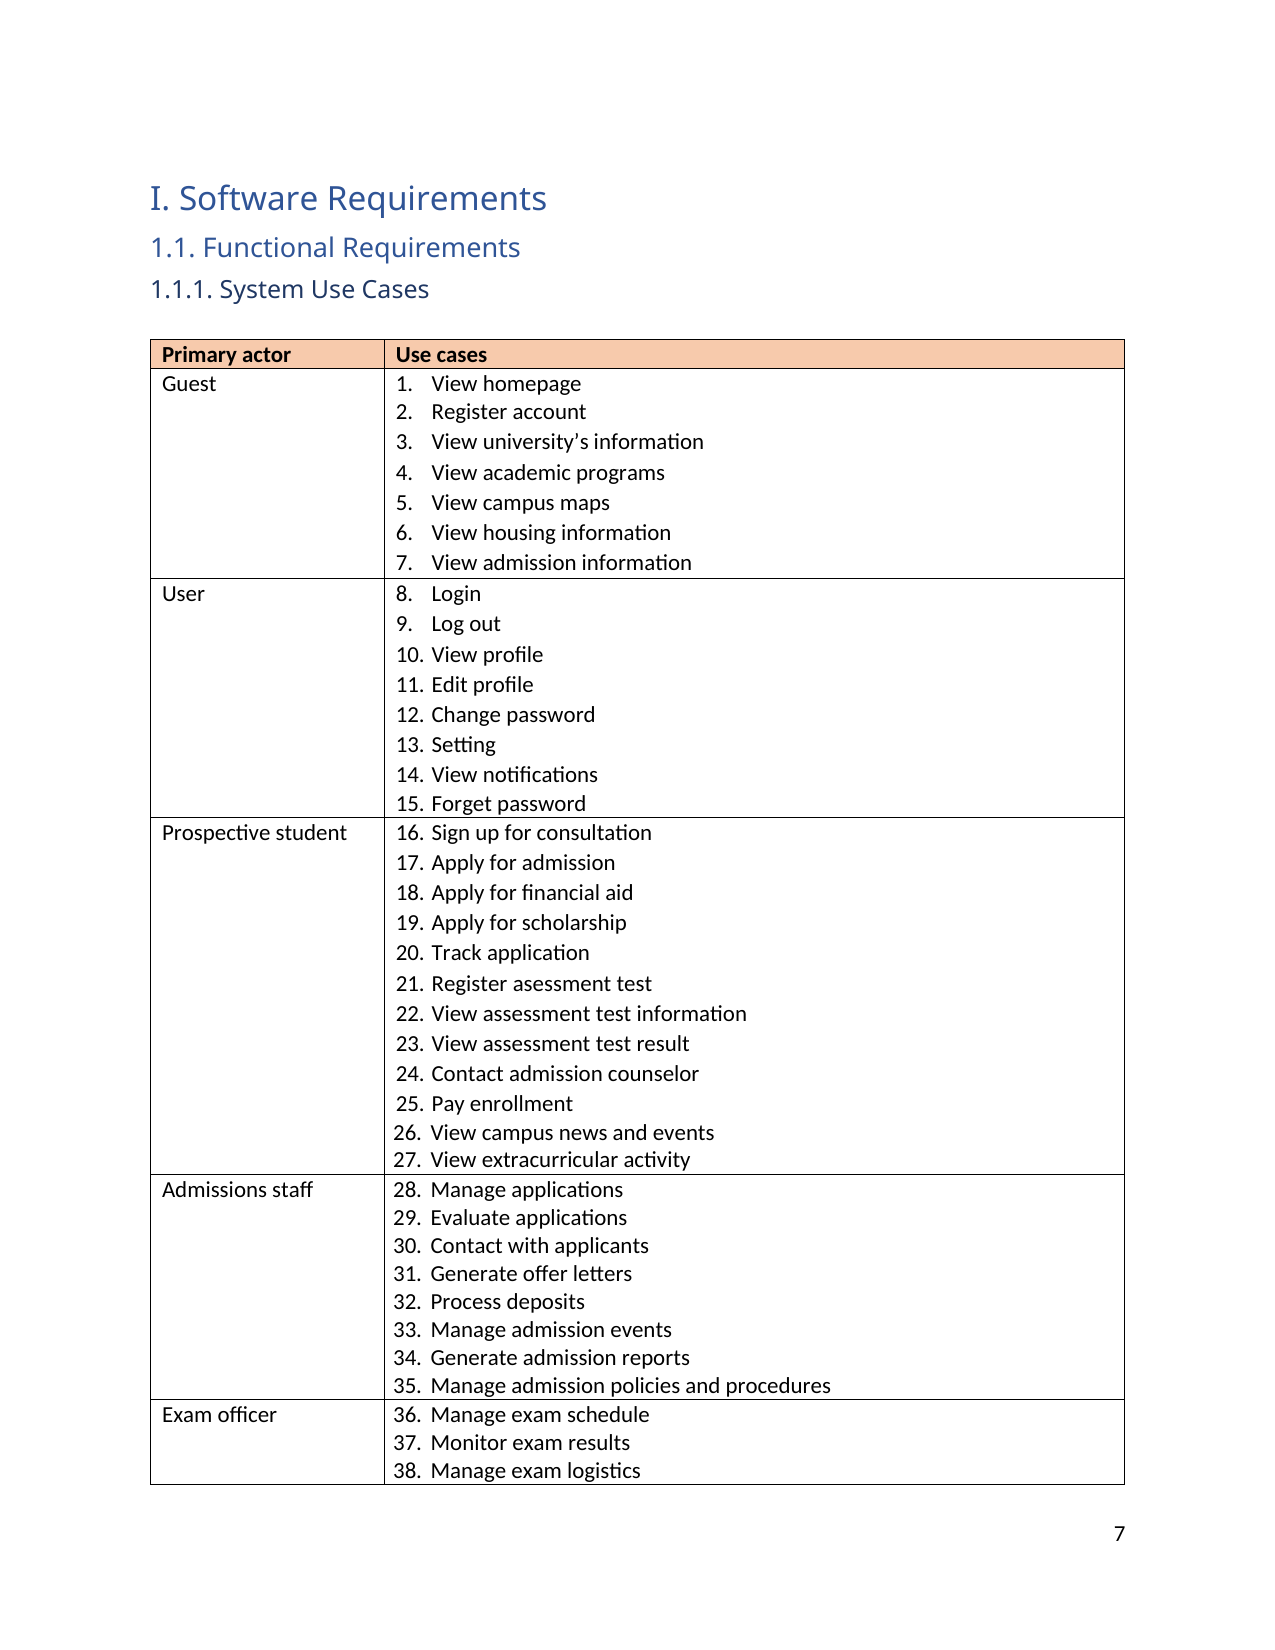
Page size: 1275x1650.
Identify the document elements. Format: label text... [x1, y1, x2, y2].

table_cell Sign up for consultation Apply for admission Apply for financial aid Apply for scholarship Track application Register asessment test View assessment test information View assessment test result Contact admission counselor Pay enrollment View campus news and events View extracurricular activity [385, 818, 1124, 1174]
table_header Primary actor [151, 340, 384, 368]
subtitle 1.1. Functional Requirements [150, 228, 1125, 265]
table_cell Exam officer [151, 1400, 384, 1484]
table_header Use cases [385, 340, 1124, 368]
table_cell Prospective student [151, 818, 384, 1174]
subtitle I. Software Requirements [150, 175, 1125, 220]
table_cell Guest [151, 369, 384, 578]
table_cell User [151, 579, 384, 817]
subtitle 1.1.1. System Use Cases [150, 272, 1125, 306]
table_cell Admissions staff [151, 1175, 384, 1399]
table_cell View homepage Register account View university’s information View academic programs View campus maps View housing information View admission information [385, 369, 1124, 578]
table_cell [385, 1400, 1124, 1484]
table_cell Login Log out View profile Edit profile Change password Setting View notifications Forget password [385, 579, 1124, 817]
table_cell Manage applications Evaluate applications Contact with applicants Generate offer letters Process deposits Manage admission events Generate admission reports Manage admission policies and procedures [385, 1175, 1124, 1399]
